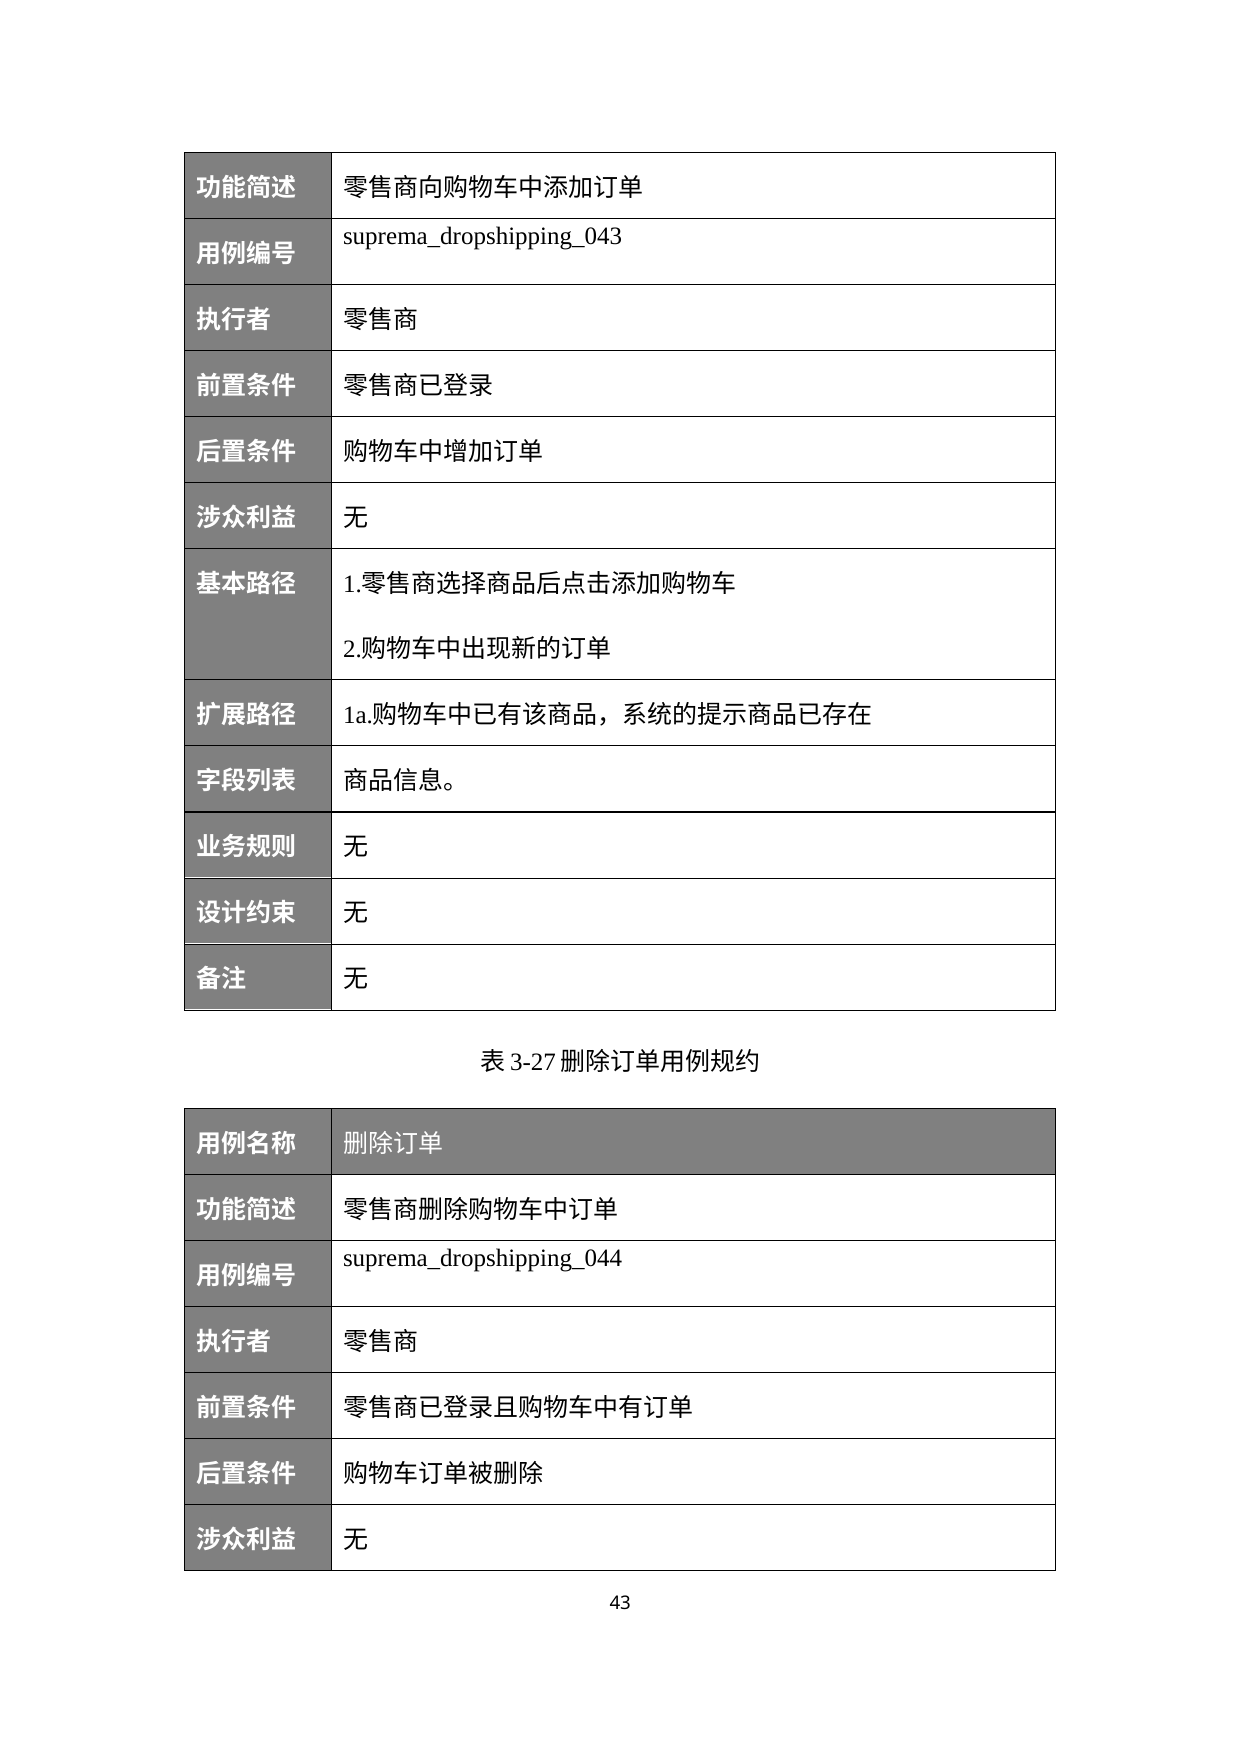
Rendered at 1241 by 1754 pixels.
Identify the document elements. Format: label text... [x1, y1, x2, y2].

table_cell suprema_dropshipping_044 [332, 1241, 1055, 1306]
table_cell 业务规则 [185, 813, 331, 877]
table_cell 用例编号 [185, 219, 331, 284]
table_cell 无 [332, 813, 1055, 877]
table_cell 1a.购物车中已有该商品，系统的提示商品已存在 [332, 680, 1055, 745]
table_cell 基本路径 [185, 549, 331, 679]
table_cell 后置条件 [185, 417, 331, 482]
table_cell 无 [332, 879, 1055, 943]
table_cell 1.零售商选择商品后点击添加购物车 2.购物车中出现新的订单 [332, 549, 1055, 679]
table_cell 涉众利益 [185, 1505, 331, 1570]
table_cell 零售商向购物车中添加订单 [332, 153, 1055, 218]
table_cell 涉众利益 [185, 483, 331, 548]
table_cell 无 [332, 483, 1055, 548]
table_cell 前置条件 [185, 1373, 331, 1438]
table_cell 执行者 [185, 1307, 331, 1372]
table_cell 购物车订单被删除 [332, 1439, 1055, 1504]
text 表3-27删除订单用例规约 [187, 1027, 1053, 1092]
table_header 用例名称 [185, 1109, 331, 1174]
table_cell 设计约束 [185, 879, 331, 943]
table_cell 用例编号 [185, 1241, 331, 1306]
table_cell 功能简述 [185, 1175, 331, 1240]
table_cell 零售商已登录 [332, 351, 1055, 416]
table_cell 商品信息。 [332, 746, 1055, 811]
table_cell 扩展路径 [185, 680, 331, 745]
table_cell 零售商 [332, 285, 1055, 350]
table_cell 无 [332, 1505, 1055, 1570]
table_cell 字段列表 [185, 746, 331, 811]
table_cell 前置条件 [185, 351, 331, 416]
table_cell 功能简述 [185, 153, 331, 218]
table_header 删除订单 [332, 1109, 1055, 1174]
table_cell 零售商 [332, 1307, 1055, 1372]
table_cell suprema_dropshipping_043 [332, 219, 1055, 284]
table_cell 无 [332, 945, 1055, 1009]
table_cell 零售商删除购物车中订单 [332, 1175, 1055, 1240]
table_cell 执行者 [185, 285, 331, 350]
table_cell 零售商已登录且购物车中有订单 [332, 1373, 1055, 1438]
table_cell 购物车中增加订单 [332, 417, 1055, 482]
table_cell 备注 [185, 945, 331, 1009]
table_cell 后置条件 [185, 1439, 331, 1504]
